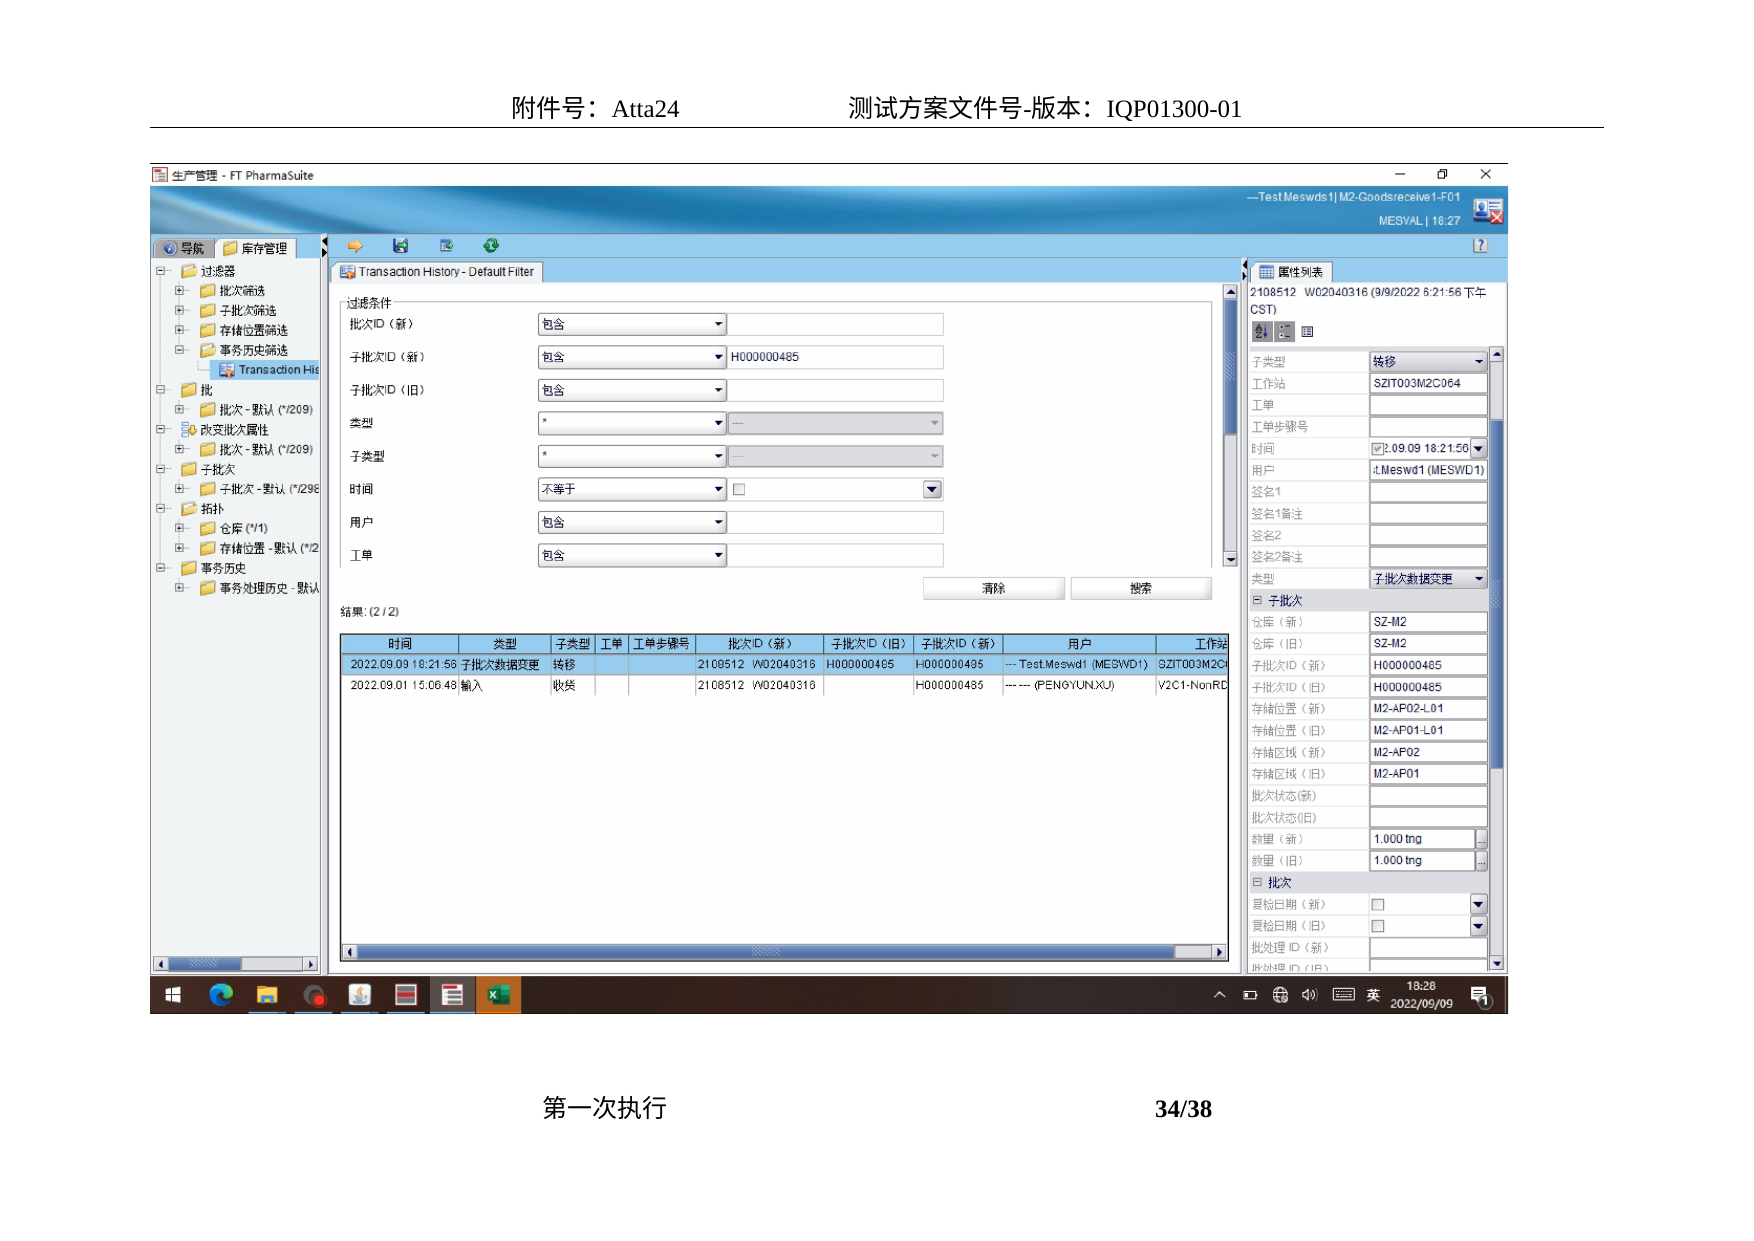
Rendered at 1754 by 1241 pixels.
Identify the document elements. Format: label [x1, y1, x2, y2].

picture [150, 163, 1509, 1014]
